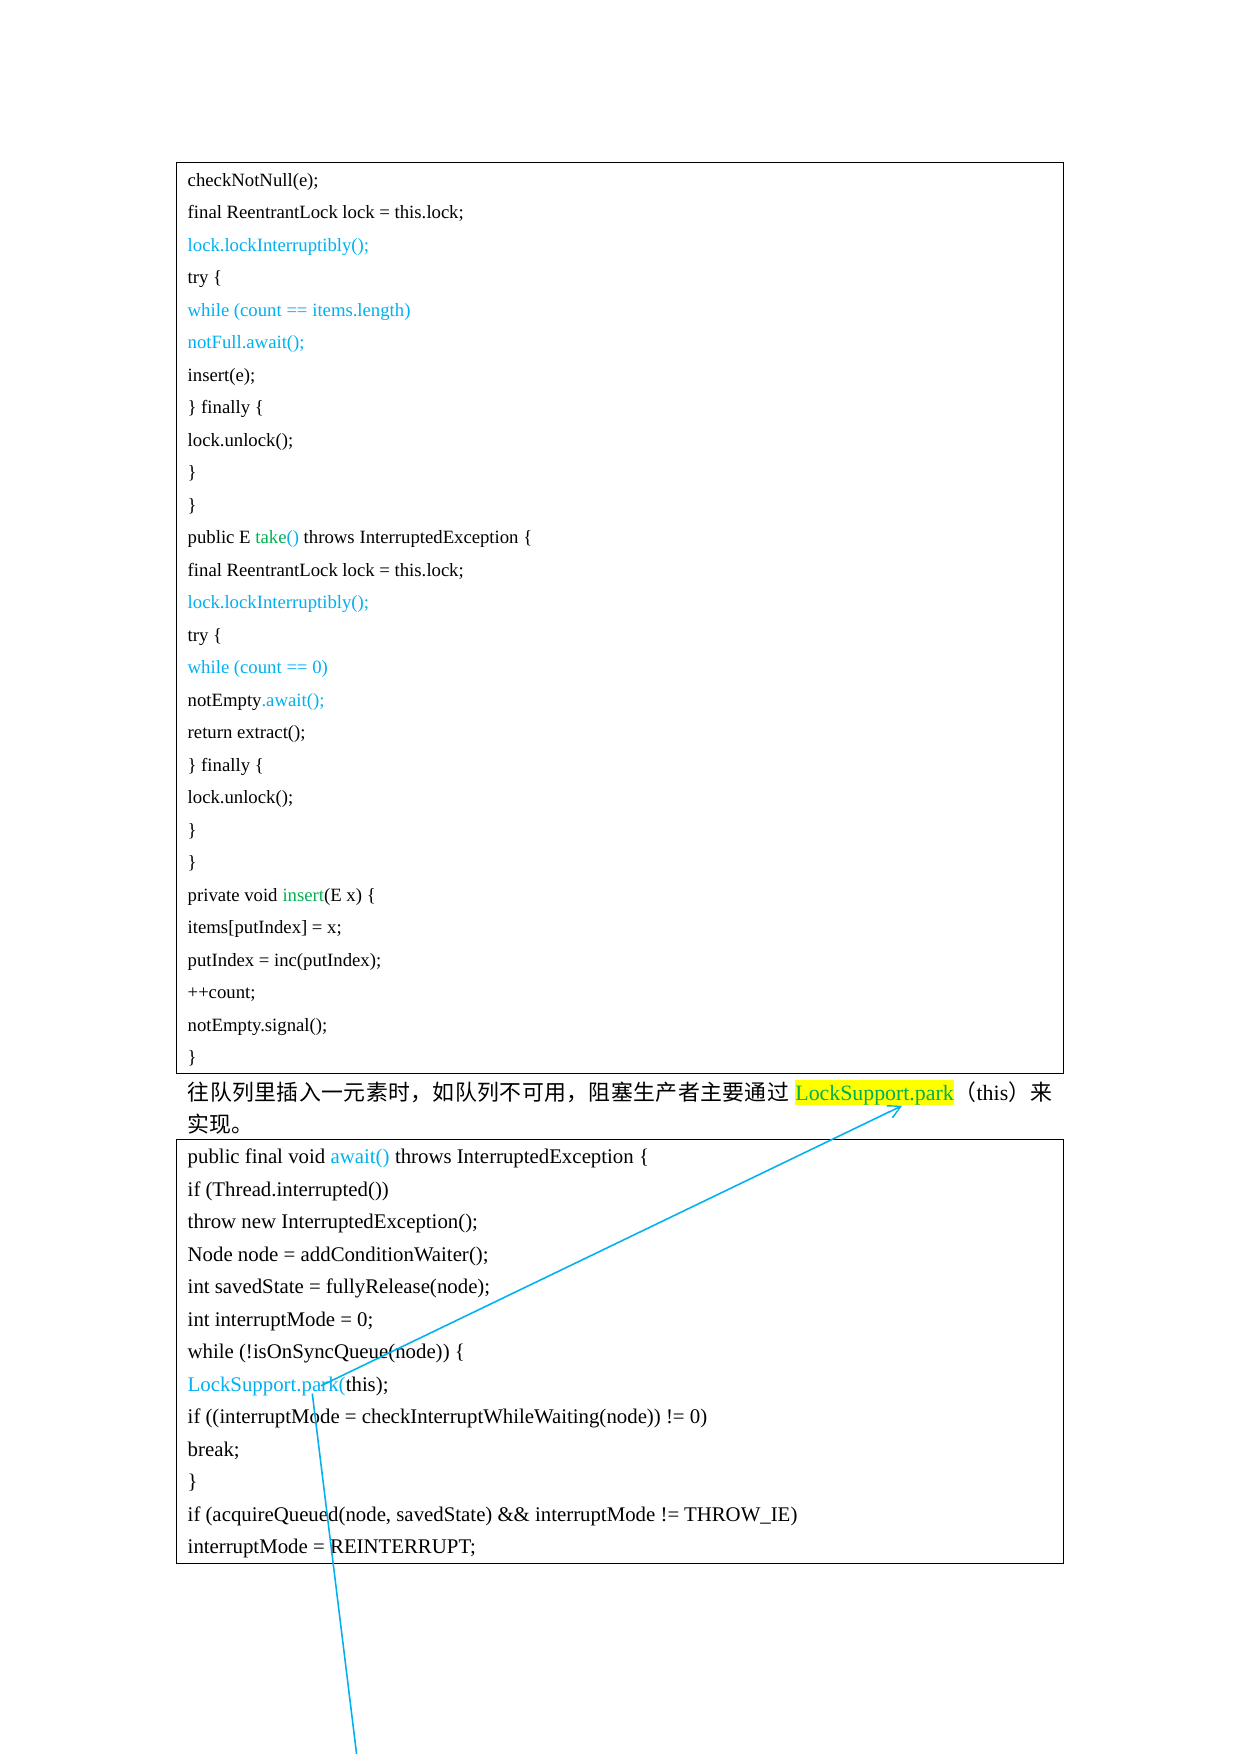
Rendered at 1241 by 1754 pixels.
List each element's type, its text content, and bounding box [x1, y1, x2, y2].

picture [307, 242, 314, 253]
picture [285, 242, 291, 251]
text 往队列里插入一元素时，如队列不可用，阻塞生产者主要通过LockSupport.park（this）来实现。 [187, 1074, 1053, 1139]
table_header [177, 163, 1063, 1073]
picture [395, 303, 400, 316]
picture [283, 1381, 290, 1389]
picture [307, 599, 314, 610]
picture [285, 599, 291, 608]
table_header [177, 1140, 1063, 1563]
picture [370, 307, 376, 316]
